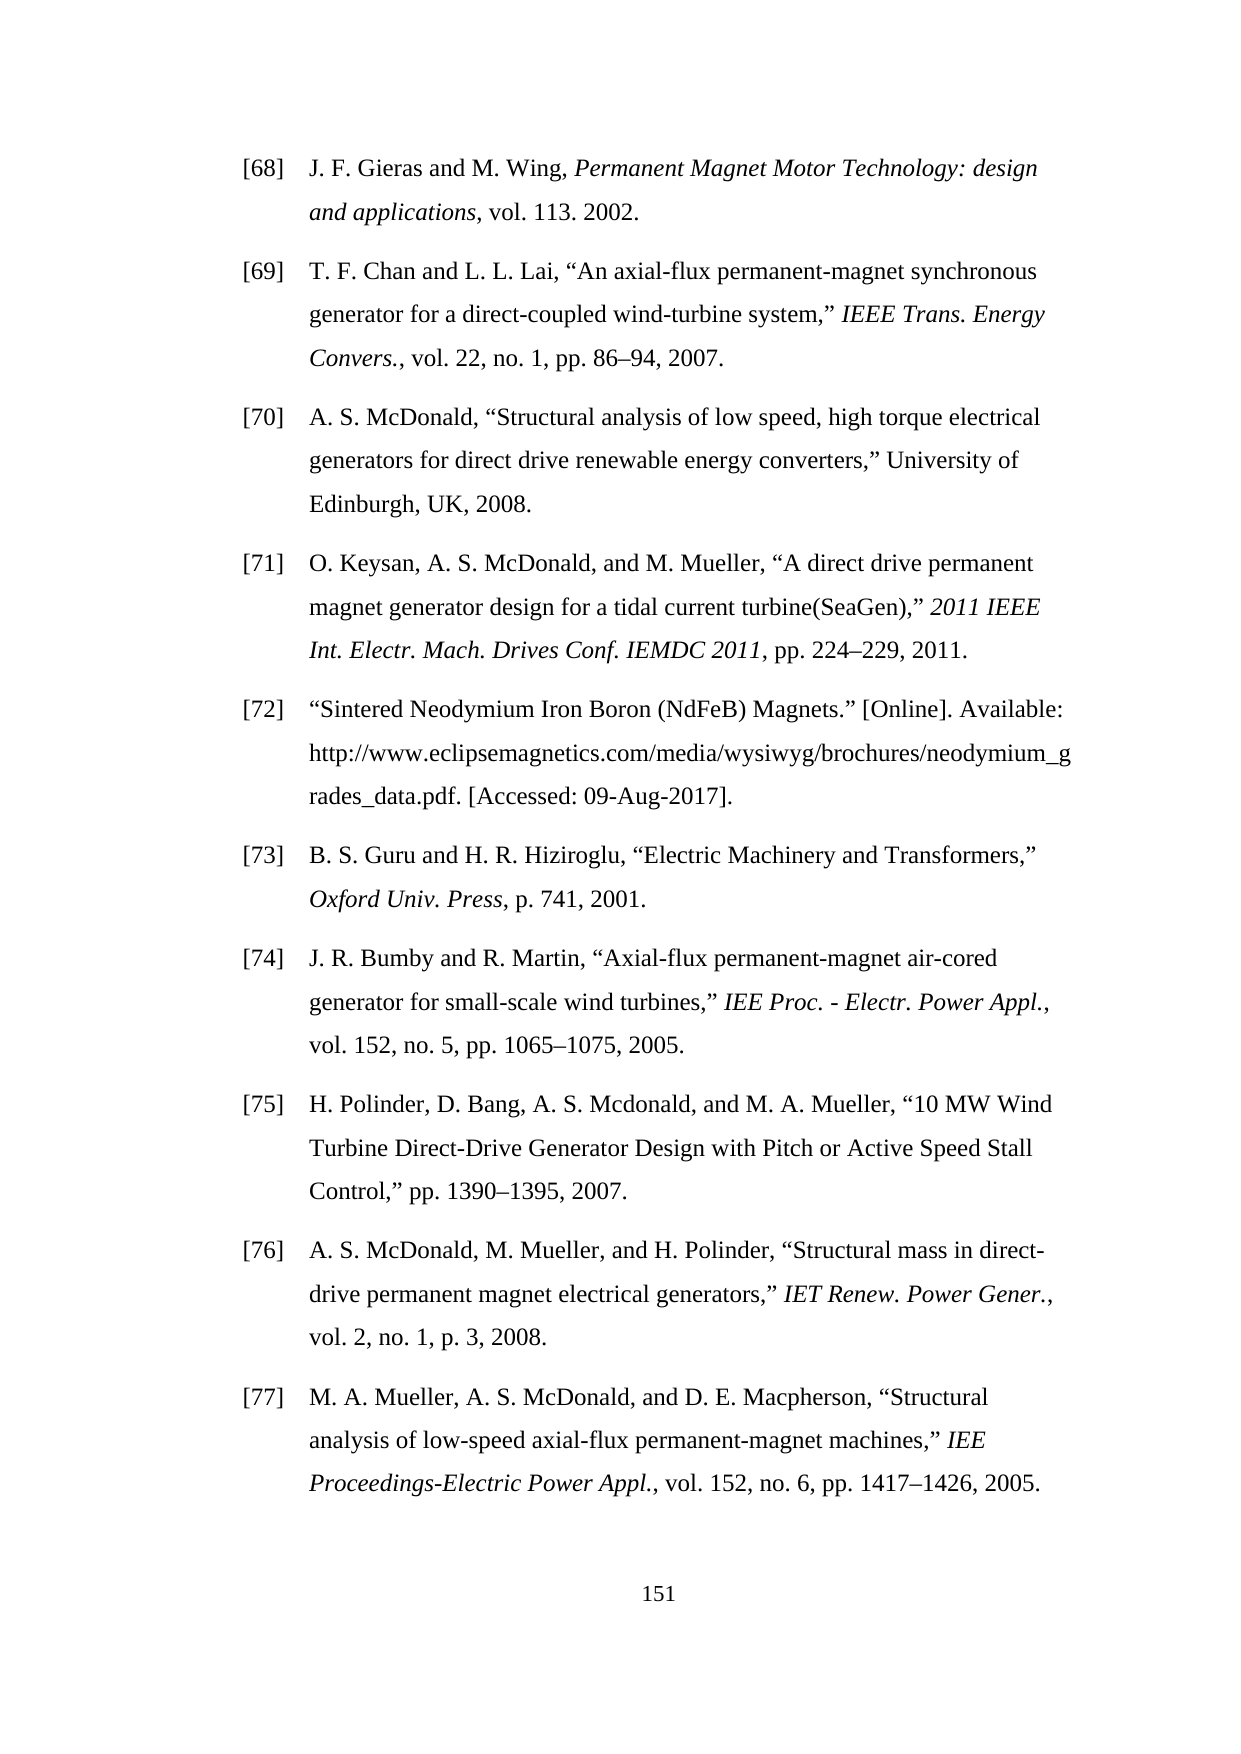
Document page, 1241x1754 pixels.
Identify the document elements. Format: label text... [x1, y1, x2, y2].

text [77] M. A. Mueller, A. S. McDonald, and D. E. Macpherson, “Structural analysis of low-speed axial-flux permanent-magnet machines,” IEE Proceedings-Electric Power Appl., vol. 152, no. 6, pp. 1417–1426, 2005. [242, 1382, 1075, 1497]
text [68] J. F. Gieras and M. Wing, Permanent Magnet Motor Technology: design and applications, vol. 113. 2002. [242, 153, 1075, 225]
text [75] H. Polinder, D. Bang, A. S. Mcdonald, and M. A. Mueller, “10 MW Wind Turbine Direct-Drive Generator Design with Pitch or Active Speed Stall Control,” pp. 1390–1395, 2007. [242, 1089, 1075, 1204]
text [71] O. Keysan, A. S. McDonald, and M. Mueller, “A direct drive permanent magnet generator design for a tidal current turbine(SeaGen),” 2011 IEEE Int. Electr. Mach. Drives Conf. IEMDC 2011, pp. 224–229, 2011. [242, 548, 1075, 663]
text [72] “Sintered Neodymium Iron Boron (NdFeB) Magnets.” [Online]. Available: http://www.eclipsemagnetics.com/media/wysiwyg/brochures/neodymium_grades_data.pdf. [Accessed: 09-Aug-2017]. [242, 694, 1075, 809]
text [69] T. F. Chan and L. L. Lai, “An axial-flux permanent-magnet synchronous generator for a direct-coupled wind-turbine system,” IEEE Trans. Energy Convers., vol. 22, no. 1, pp. 86–94, 2007. [242, 256, 1075, 371]
text [73] B. S. Guru and H. R. Hiziroglu, “Electric Machinery and Transformers,” Oxford Univ. Press, p. 741, 2001. [242, 841, 1075, 912]
text [76] A. S. McDonald, M. Mueller, and H. Polinder, “Structural mass in direct-drive permanent magnet electrical generators,” IET Renew. Power Gener., vol. 2, no. 1, p. 3, 2008. [242, 1236, 1075, 1351]
text [70] A. S. McDonald, “Structural analysis of low speed, high torque electrical generators for direct drive renewable energy converters,” University of Edinburgh, UK, 2008. [242, 402, 1075, 517]
text [74] J. R. Bumby and R. Martin, “Axial-flux permanent-magnet air-cored generator for small-scale wind turbines,” IEE Proc. - Electr. Power Appl., vol. 152, no. 5, pp. 1065–1075, 2005. [242, 943, 1075, 1058]
